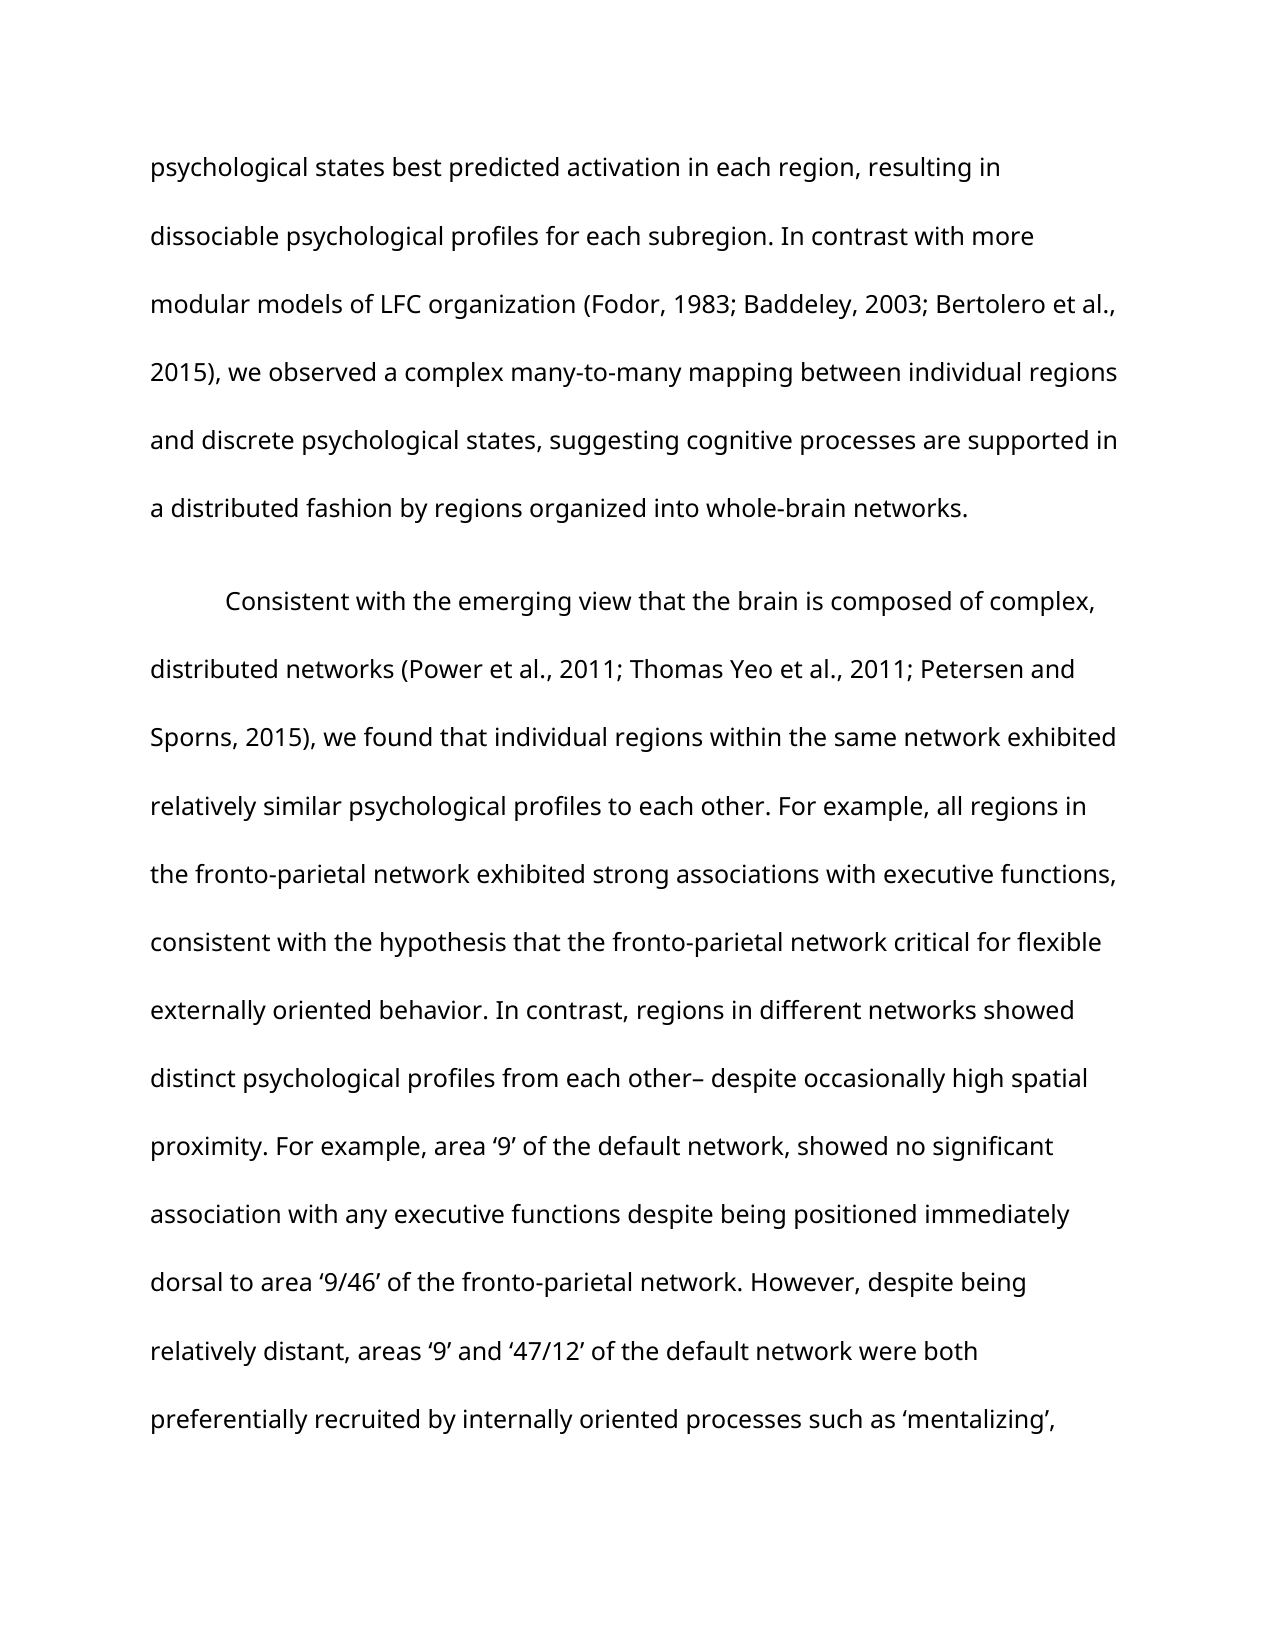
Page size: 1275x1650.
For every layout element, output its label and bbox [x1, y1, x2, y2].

text [150, 150, 1125, 525]
text [150, 584, 1125, 1435]
